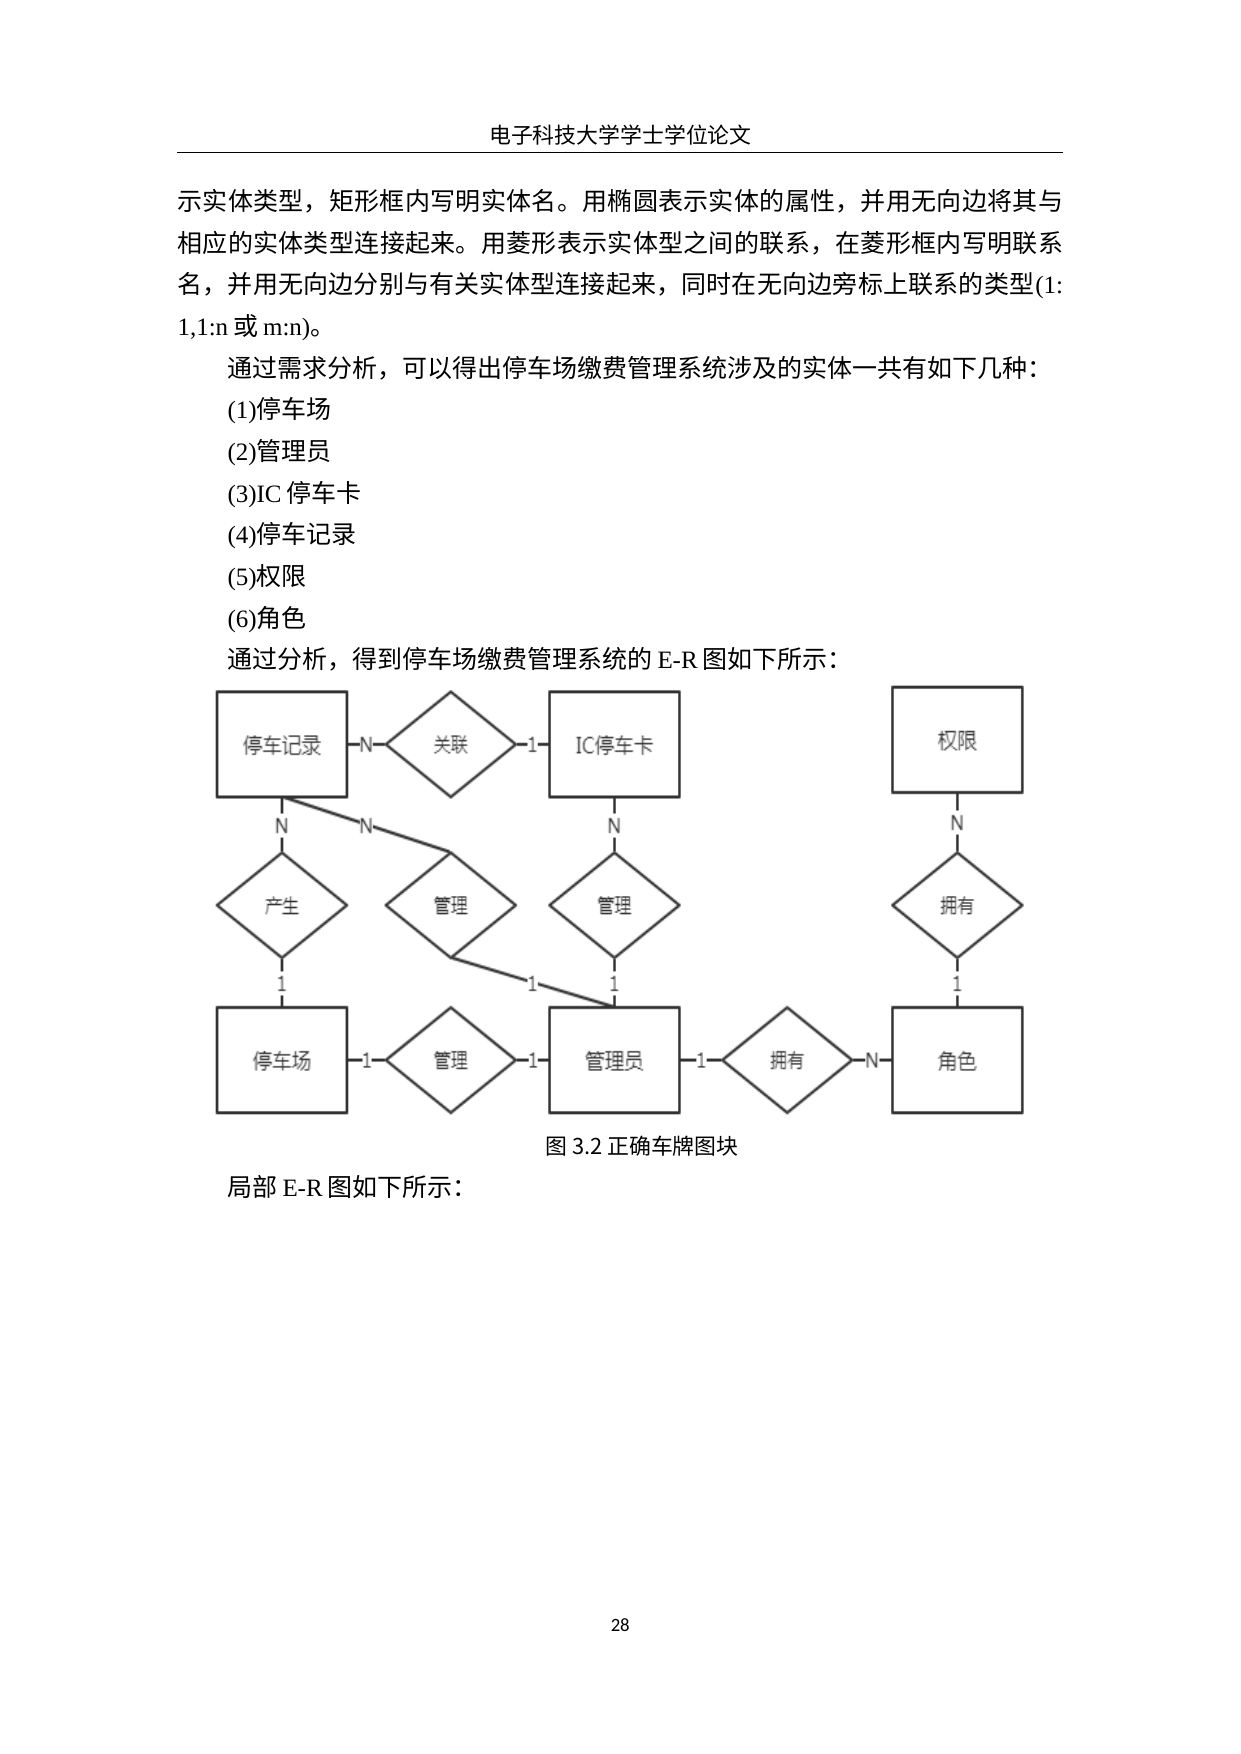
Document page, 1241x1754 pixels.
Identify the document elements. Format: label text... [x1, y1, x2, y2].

text (4)停车记录 [177, 511, 1063, 552]
text (5)权限 [177, 552, 1063, 594]
text (1)停车场 [177, 386, 1063, 427]
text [177, 177, 1063, 344]
text (2)管理员 [177, 427, 1063, 469]
text 通过分析，得到停车场缴费管理系统的E-R图如下所示： [177, 636, 1063, 677]
picture [212, 680, 1029, 1122]
text (3)IC停车卡 [177, 469, 1063, 511]
text (6)角色 [177, 594, 1063, 636]
text 通过需求分析，可以得出停车场缴费管理系统涉及的实体一共有如下几种： [177, 344, 1063, 386]
text 局部E-R图如下所示： [177, 1163, 1063, 1205]
